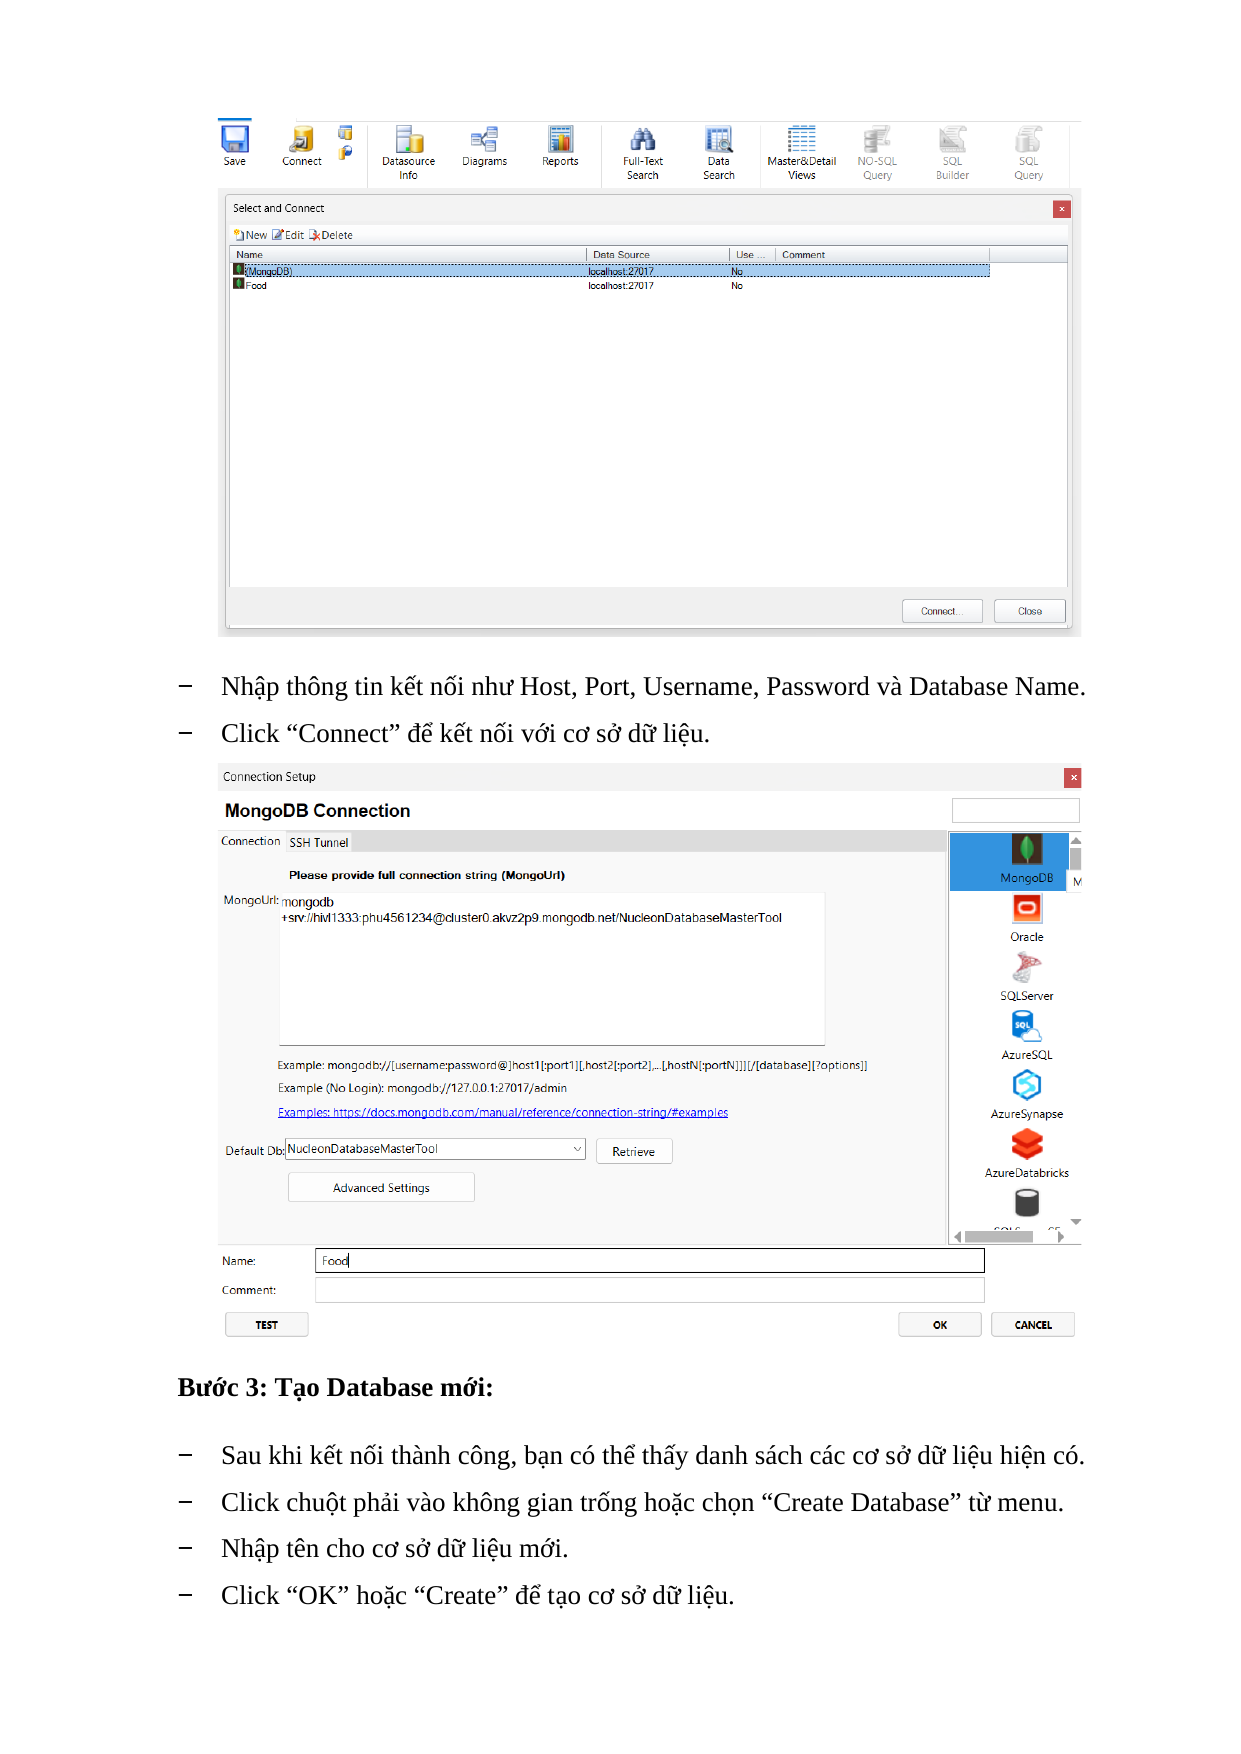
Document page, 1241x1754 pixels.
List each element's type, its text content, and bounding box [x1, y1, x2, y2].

picture [217, 118, 1082, 637]
text Bước 3: Tạo Database mới: [177, 1371, 1122, 1402]
list Click “Connect” để kết nối với cơ sở dữ liệu. [177, 717, 1122, 748]
list Nhập thông tin kết nối như Host, Port, Username, Password và Database Name. [177, 670, 1122, 701]
list Click “OK” hoặc “Create” để tạo cơ sở dữ liệu. [177, 1579, 1122, 1611]
list Sau khi kết nối thành công, bạn có thể thấy danh sách các cơ sở dữ liệu hiện có. [177, 1439, 1122, 1470]
list Click chuột phải vào không gian trống hoặc chọn “Create Database” từ menu. [177, 1486, 1122, 1517]
list Nhập tên cho cơ sở dữ liệu mới. [177, 1532, 1122, 1564]
picture [217, 763, 1082, 1338]
